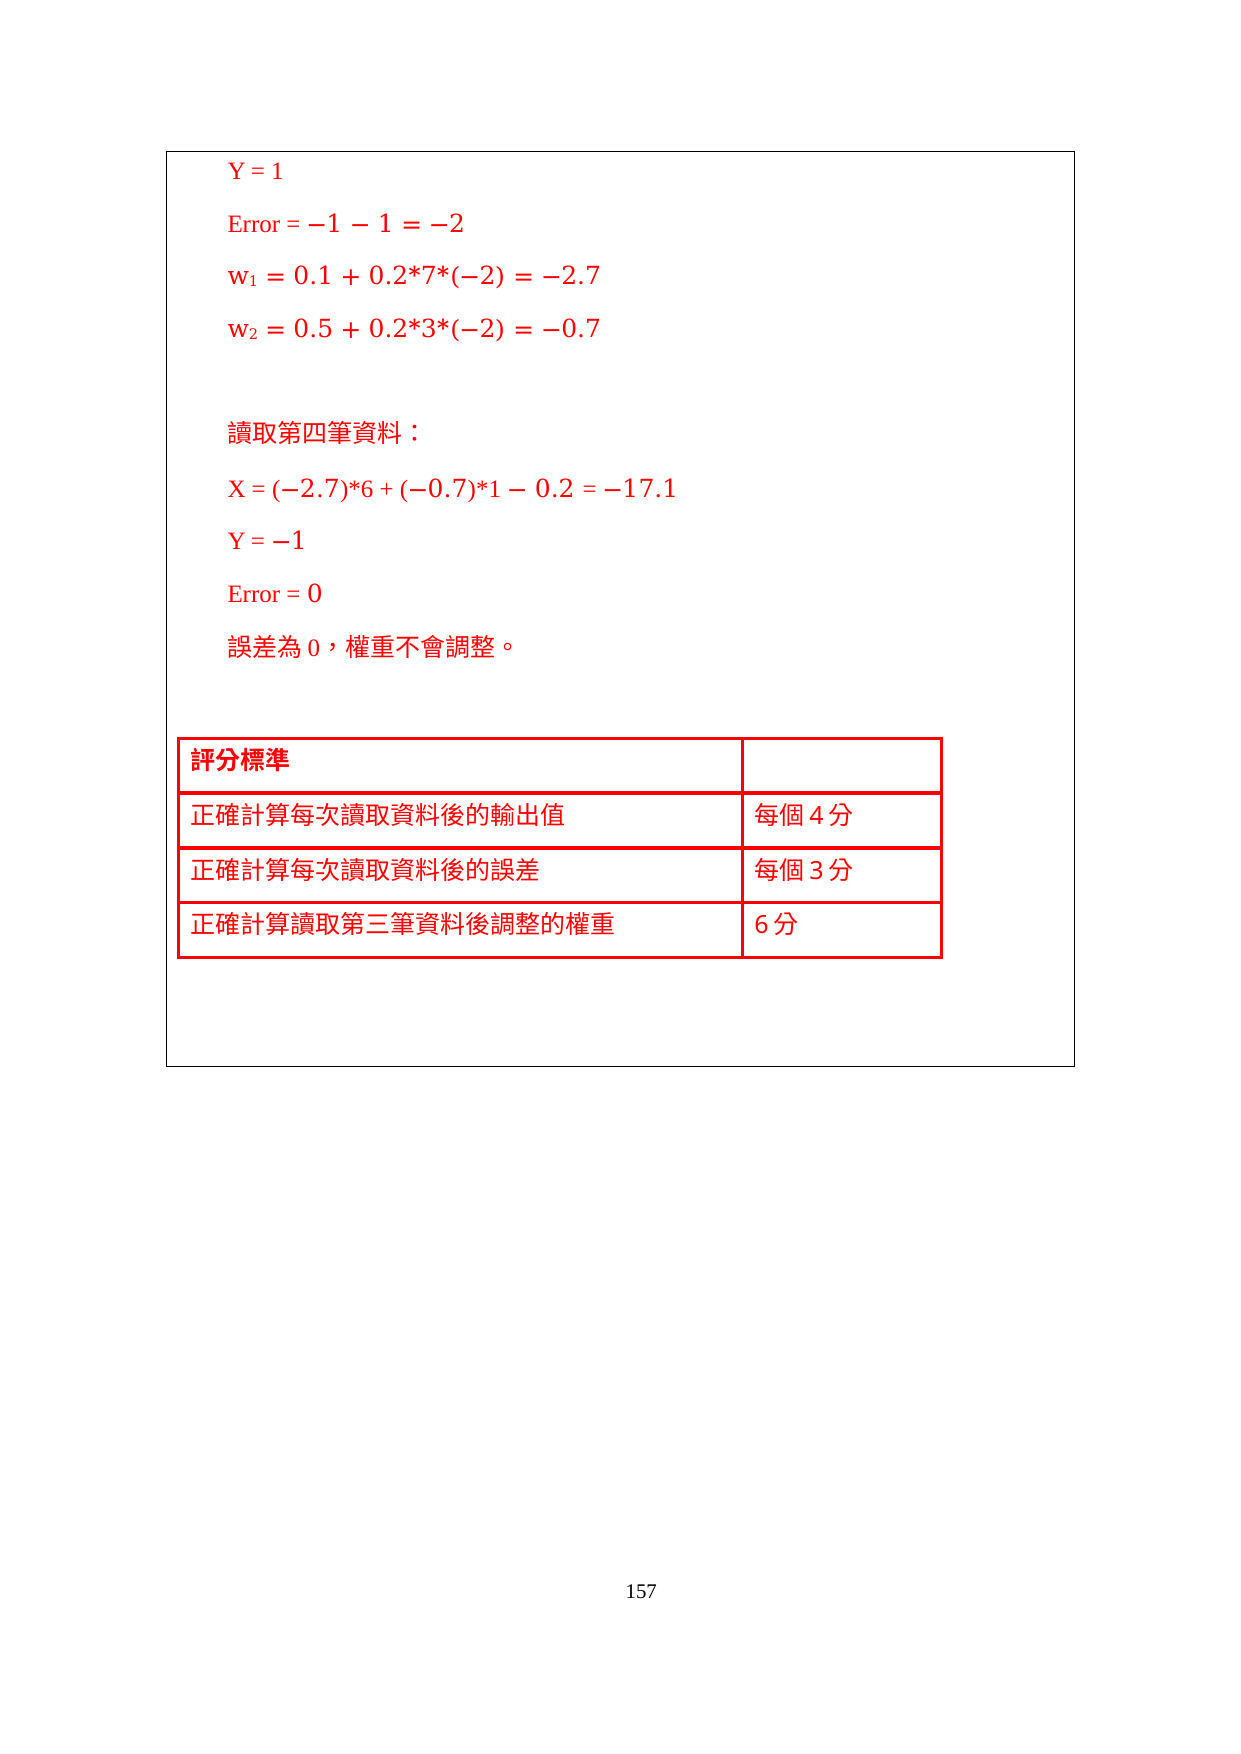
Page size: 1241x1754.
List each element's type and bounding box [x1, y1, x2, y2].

table_header [167, 152, 1074, 1066]
